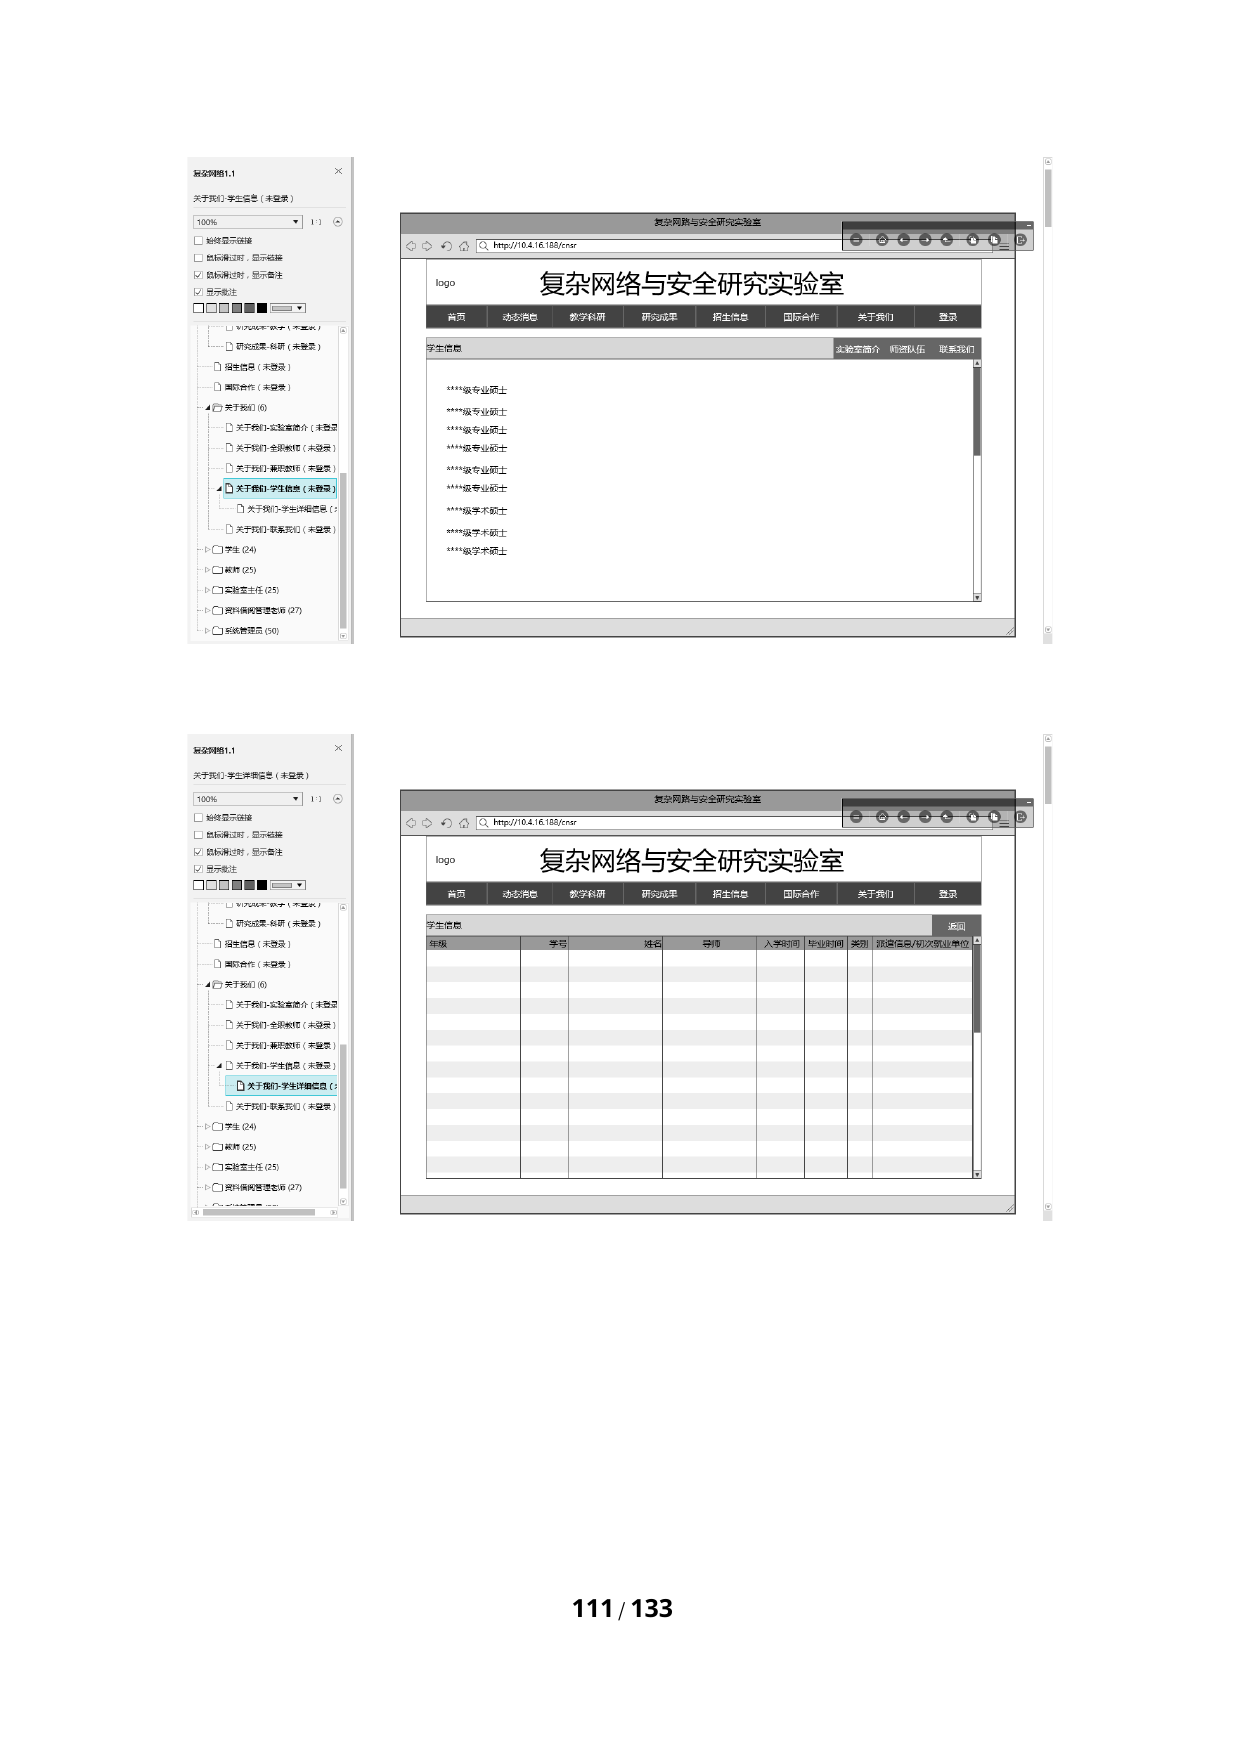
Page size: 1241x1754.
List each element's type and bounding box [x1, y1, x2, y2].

picture [187, 734, 1053, 1221]
picture [187, 157, 1053, 644]
